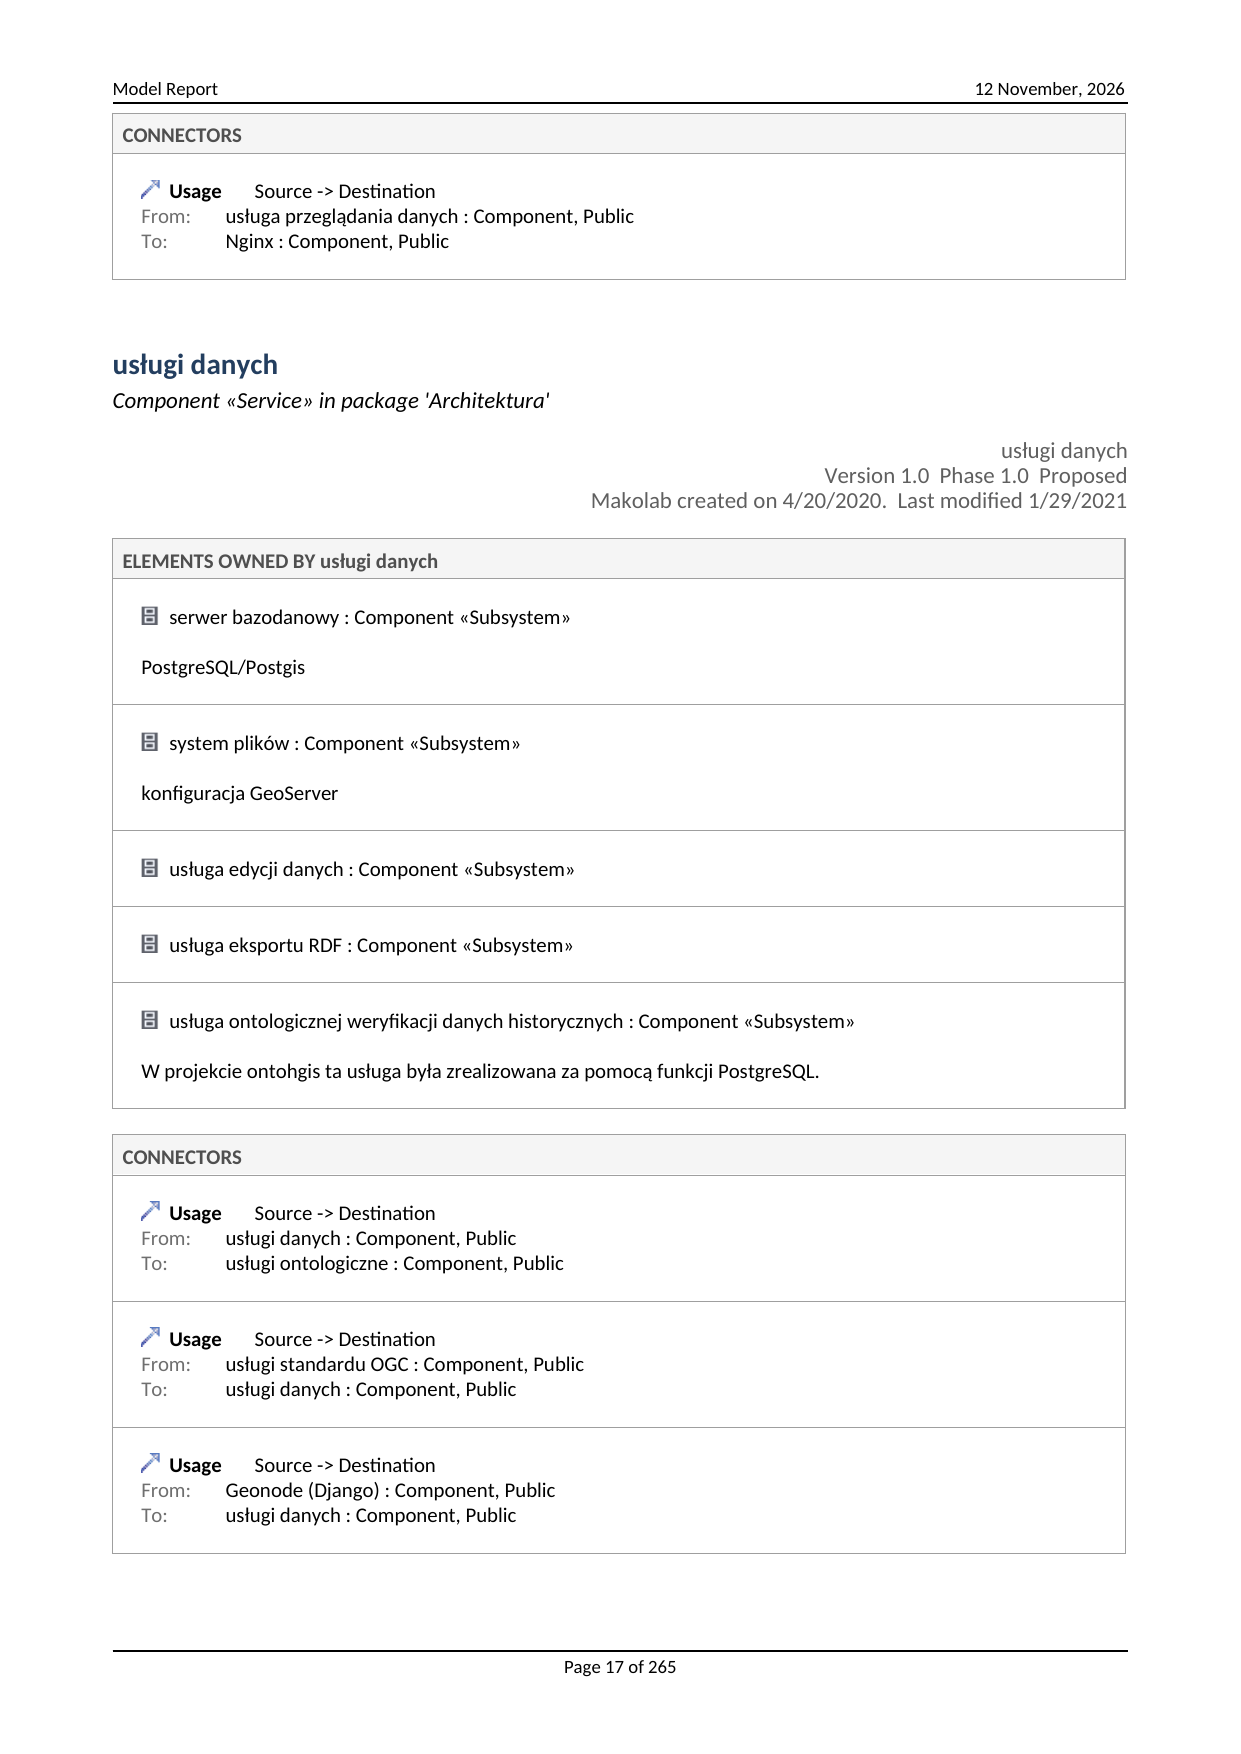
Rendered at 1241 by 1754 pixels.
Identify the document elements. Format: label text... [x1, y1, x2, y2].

picture [141, 731, 160, 751]
picture [141, 1327, 160, 1347]
picture [141, 605, 160, 625]
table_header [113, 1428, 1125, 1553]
picture [141, 857, 160, 877]
picture [141, 933, 160, 953]
text Version 1.0 Phase 1.0 Proposed [112, 463, 1128, 488]
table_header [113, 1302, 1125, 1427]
text Component «Service» in package 'Architektura' [112, 388, 1128, 413]
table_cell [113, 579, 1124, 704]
picture [141, 1453, 160, 1473]
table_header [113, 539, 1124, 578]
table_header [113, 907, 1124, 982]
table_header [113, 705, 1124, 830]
picture [141, 1009, 160, 1029]
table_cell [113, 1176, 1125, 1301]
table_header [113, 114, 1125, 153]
text Makolab created on 4/20/2020. Last modified 1/29/2021 [112, 488, 1128, 513]
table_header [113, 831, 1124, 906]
picture [141, 180, 160, 199]
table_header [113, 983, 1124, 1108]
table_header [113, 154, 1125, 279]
text usługi danych [112, 438, 1128, 463]
picture [141, 1201, 160, 1221]
subtitle usługi danych [112, 355, 1128, 380]
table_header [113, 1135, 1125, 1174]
